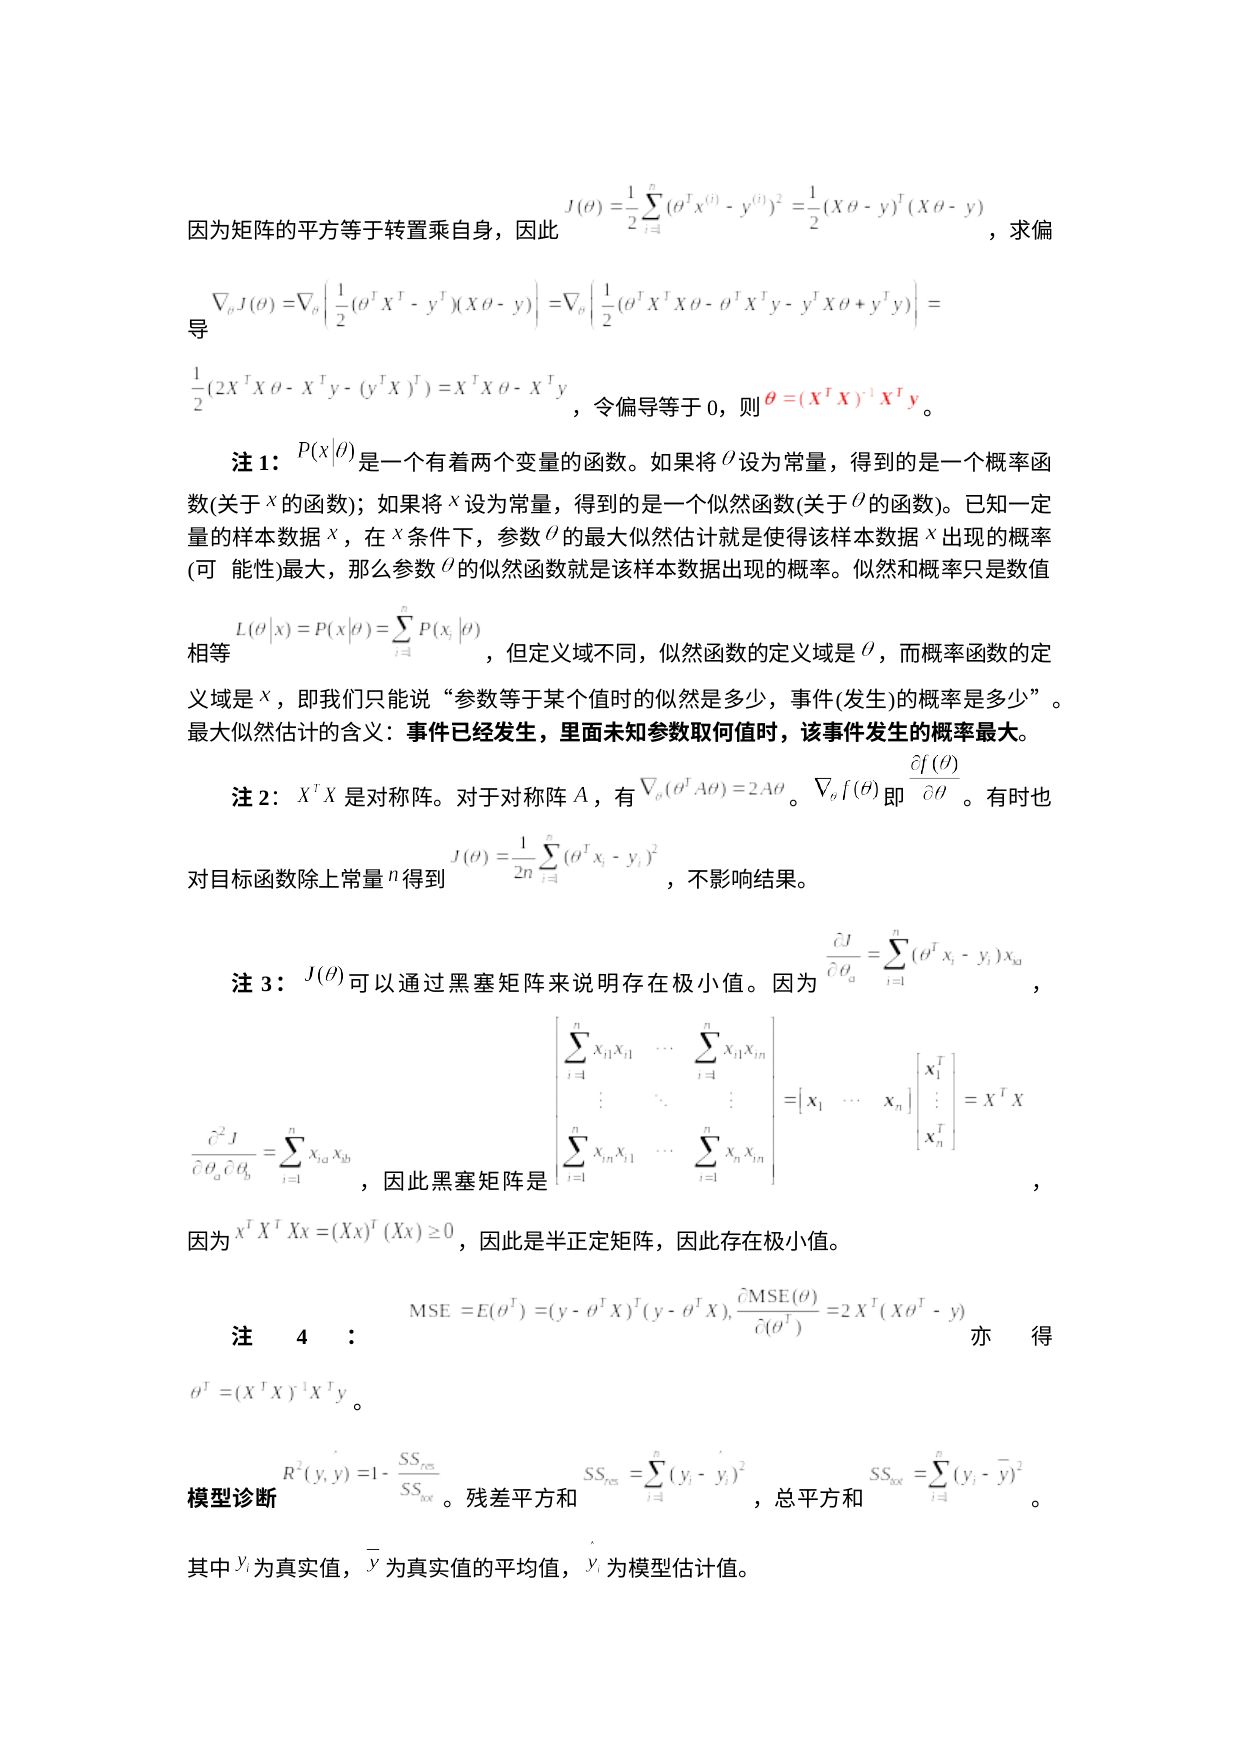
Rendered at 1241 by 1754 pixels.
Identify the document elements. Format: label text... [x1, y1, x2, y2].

text 注2：是对称阵。对于对称阵，有。即。有时也对目标函数除上常量得到，不影响结果。 [187, 747, 1053, 909]
text ，令偏导等于0，则。 [187, 357, 1053, 422]
text 模型诊断。残差平方和，总平方和。其中为真实值，为真实值的平均值，为模型估计值。 [187, 1429, 1053, 1592]
text 注1：是一个有着两个变量的函数。如果将设为常量，得到的是一个概率函数(关于的函数)；如果将设为常量，得到的是一个似然函数(关于的函数)。已知一定量的样本数据，在条件下，参数的最大似然估计就是使得该样本数据出现的概率(可 能性)最大，那么参数的似然函数就是该样本数据出现的概率。似然和概率只是数值相等，但定义域不同，似然函数的定义域是，而概率函数的定义域是，即我们只能说“参数等于某个值时的似然是多少，事件(发生)的概率是多少”。最大似然估计的含义：事件已经发生，里面未知参数取何值时，该事件发生的概率最大。 [187, 422, 1053, 747]
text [187, 162, 1053, 357]
text 注4：亦得。 [187, 1267, 1053, 1429]
text 注3：可以通过黑塞矩阵来说明存在极小值。因为，，因此黑塞矩阵是，因为，因此是半正定矩阵，因此存在极小值。 [187, 909, 1053, 1267]
